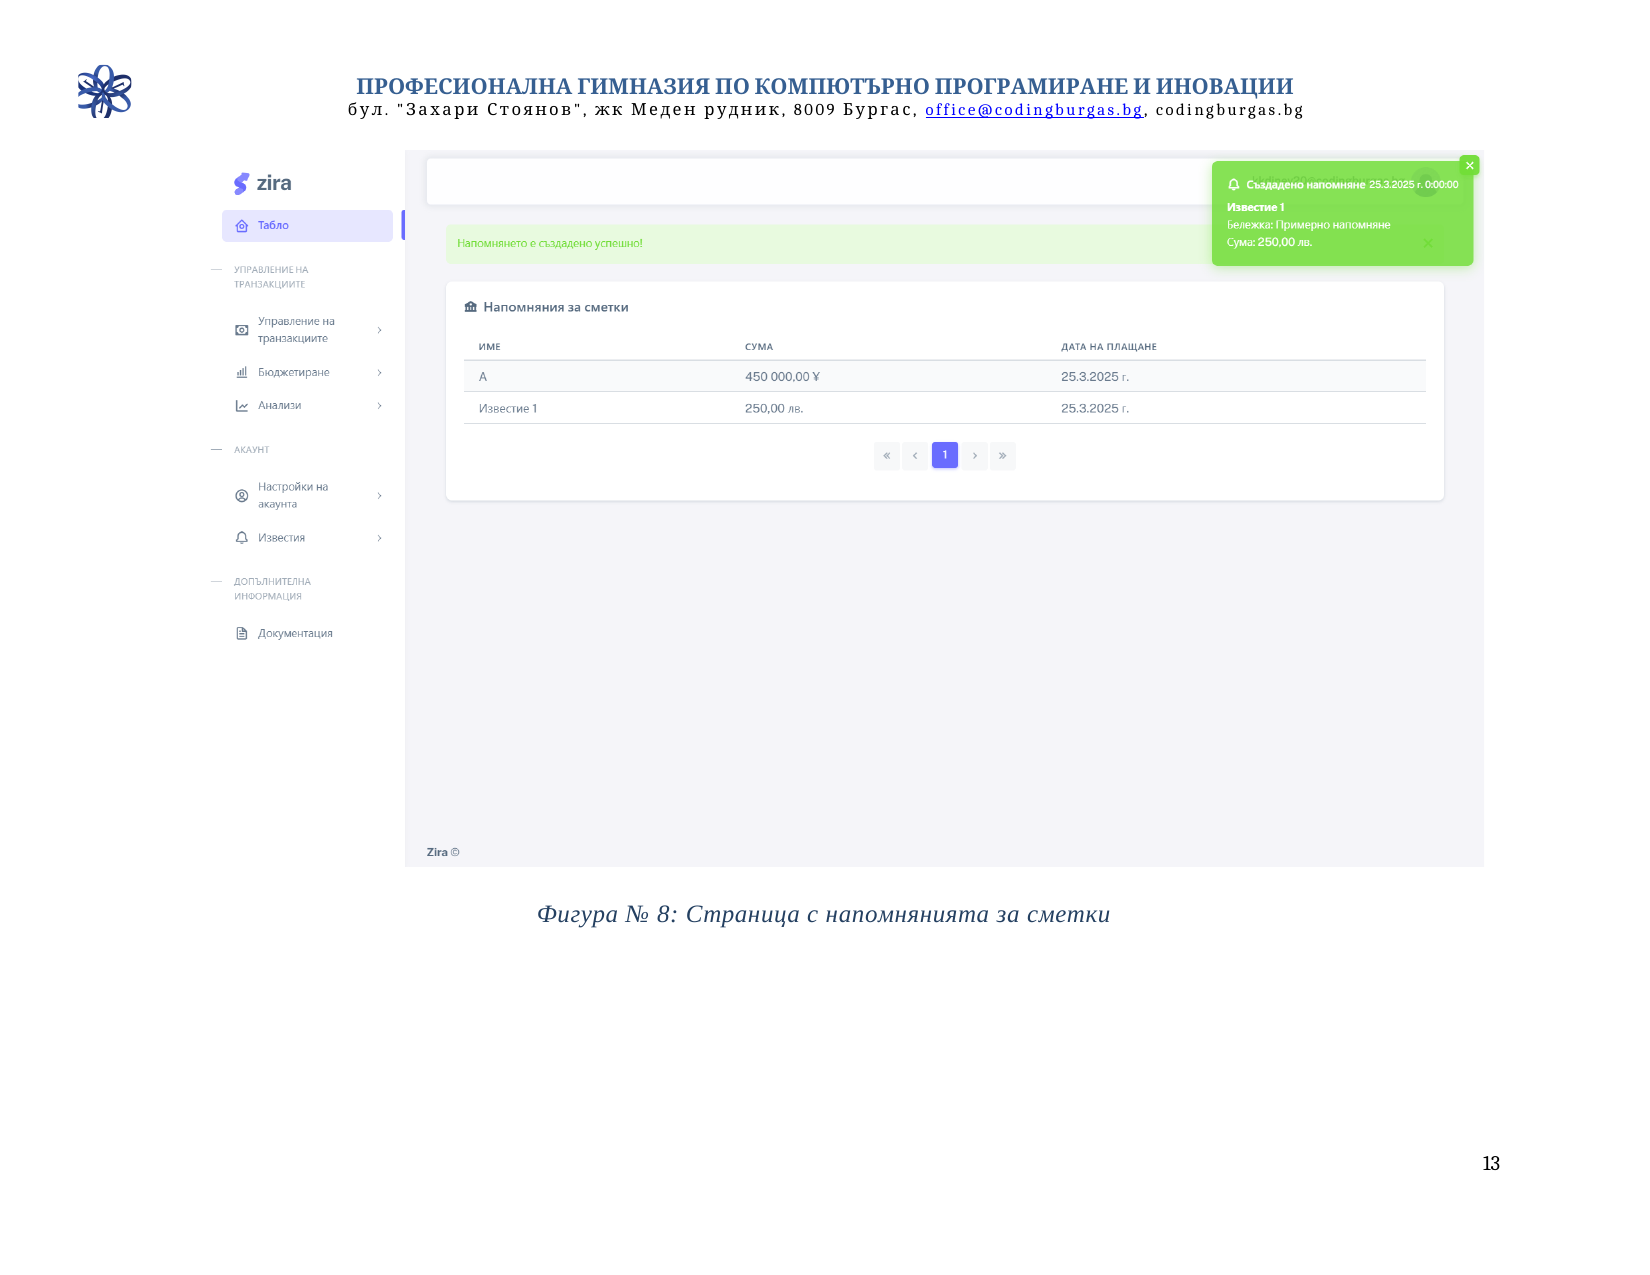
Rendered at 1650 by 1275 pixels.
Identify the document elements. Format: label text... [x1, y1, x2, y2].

text Фигура № 8: Страница с напомнянията за сметки [150, 899, 1500, 928]
picture [78, 64, 132, 118]
picture [210, 150, 1485, 867]
